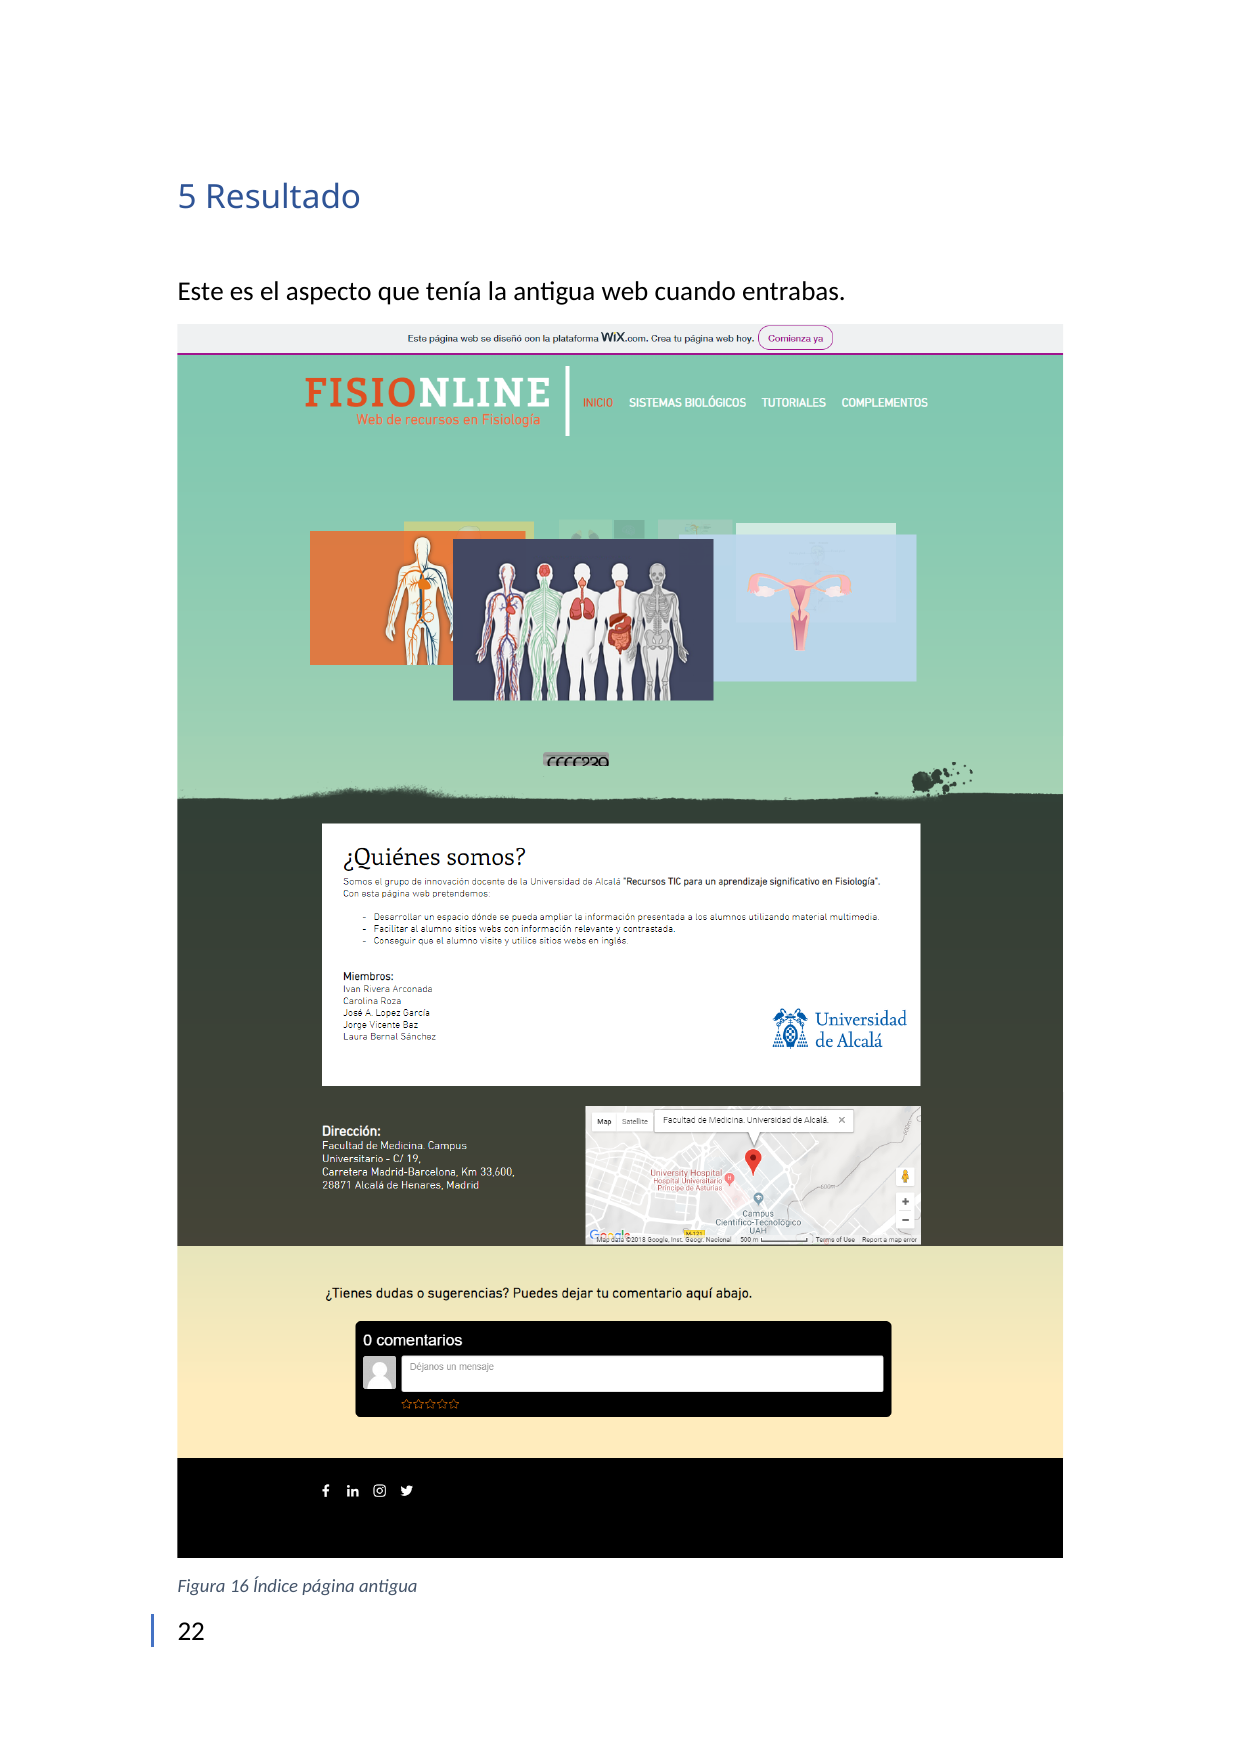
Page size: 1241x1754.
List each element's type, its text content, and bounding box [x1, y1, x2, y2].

text Este es el aspecto que tenía la antigua web cuando entrabas. [177, 274, 1063, 307]
subtitle 5 Resultado [177, 173, 1063, 218]
text Figura Índice página antigua [177, 1574, 1063, 1597]
picture [177, 324, 1064, 1558]
